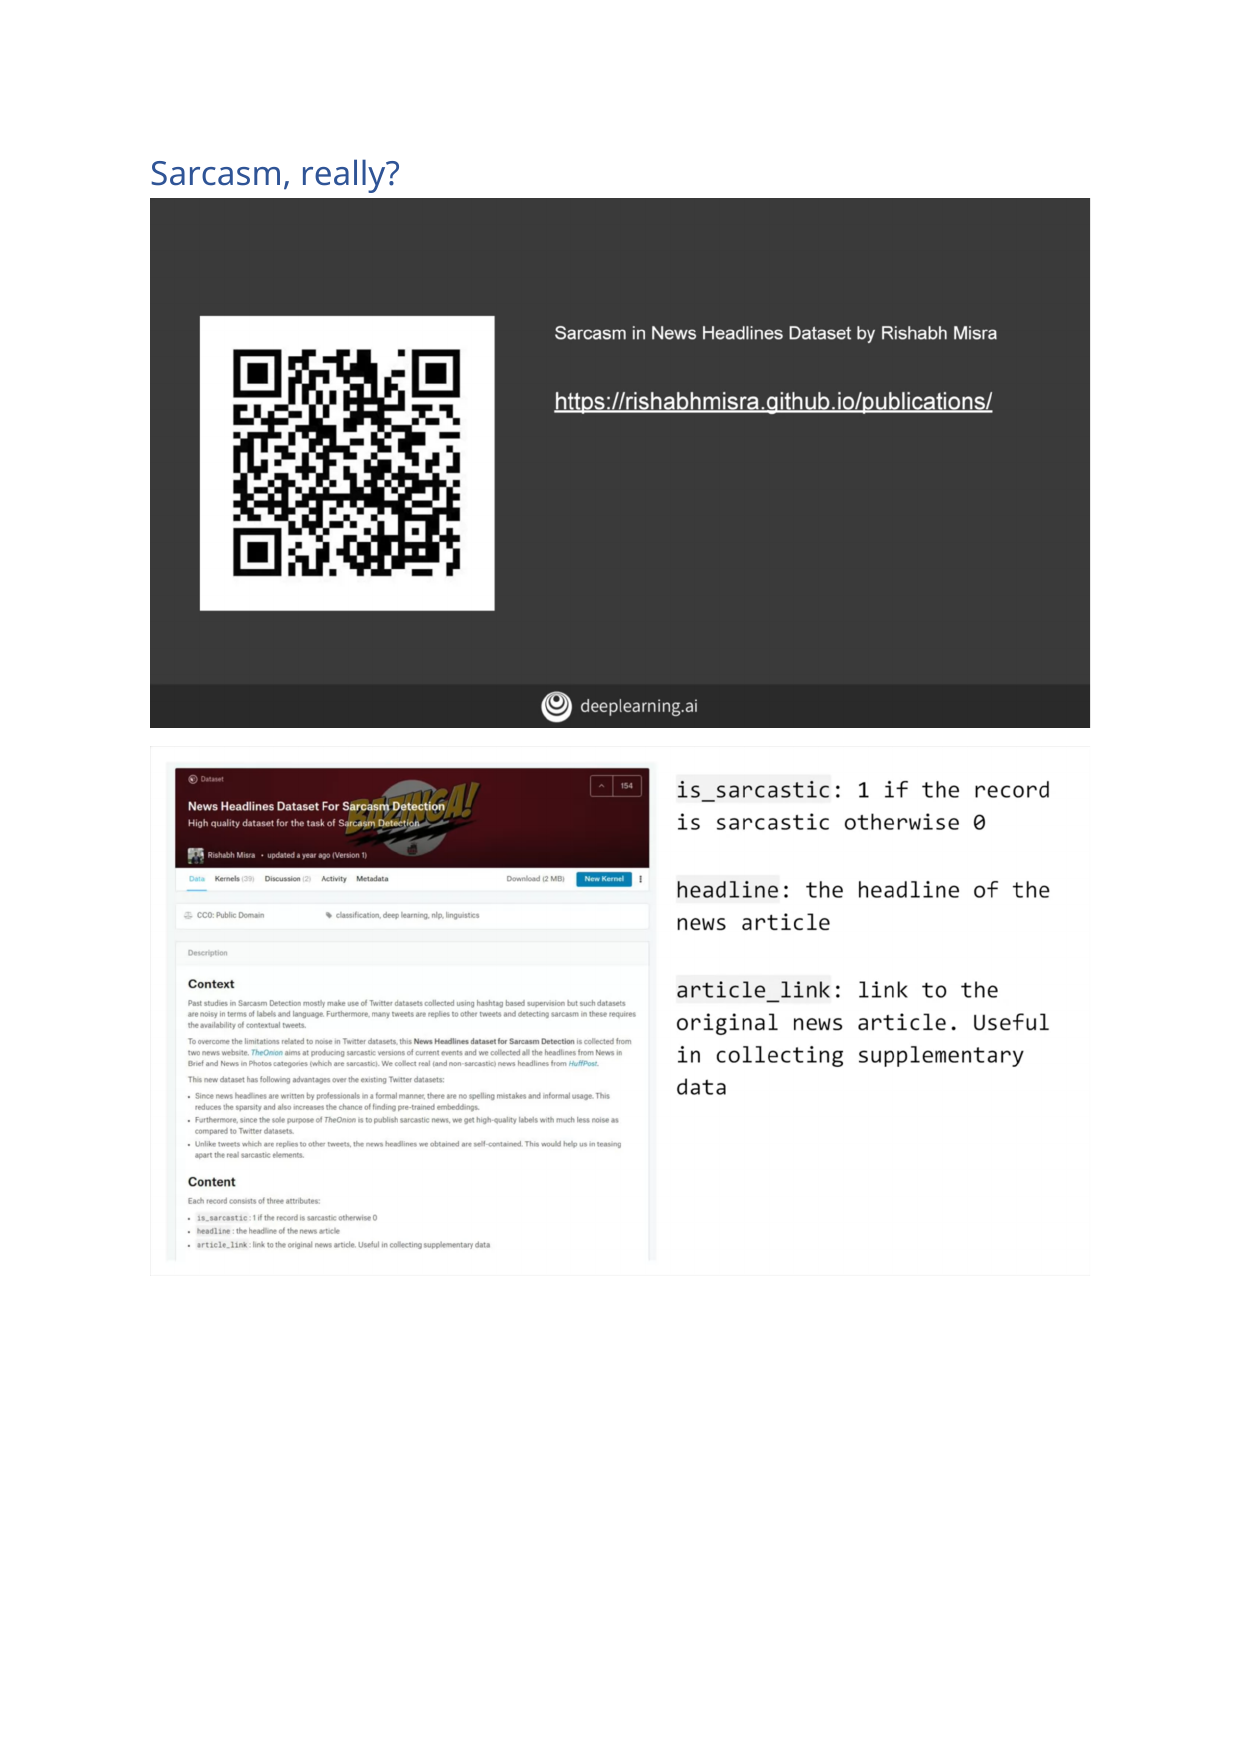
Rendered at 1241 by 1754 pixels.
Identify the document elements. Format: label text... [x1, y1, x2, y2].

picture [150, 746, 1091, 1276]
subtitle Sarcasm, really? [150, 150, 1090, 195]
picture [150, 198, 1091, 728]
